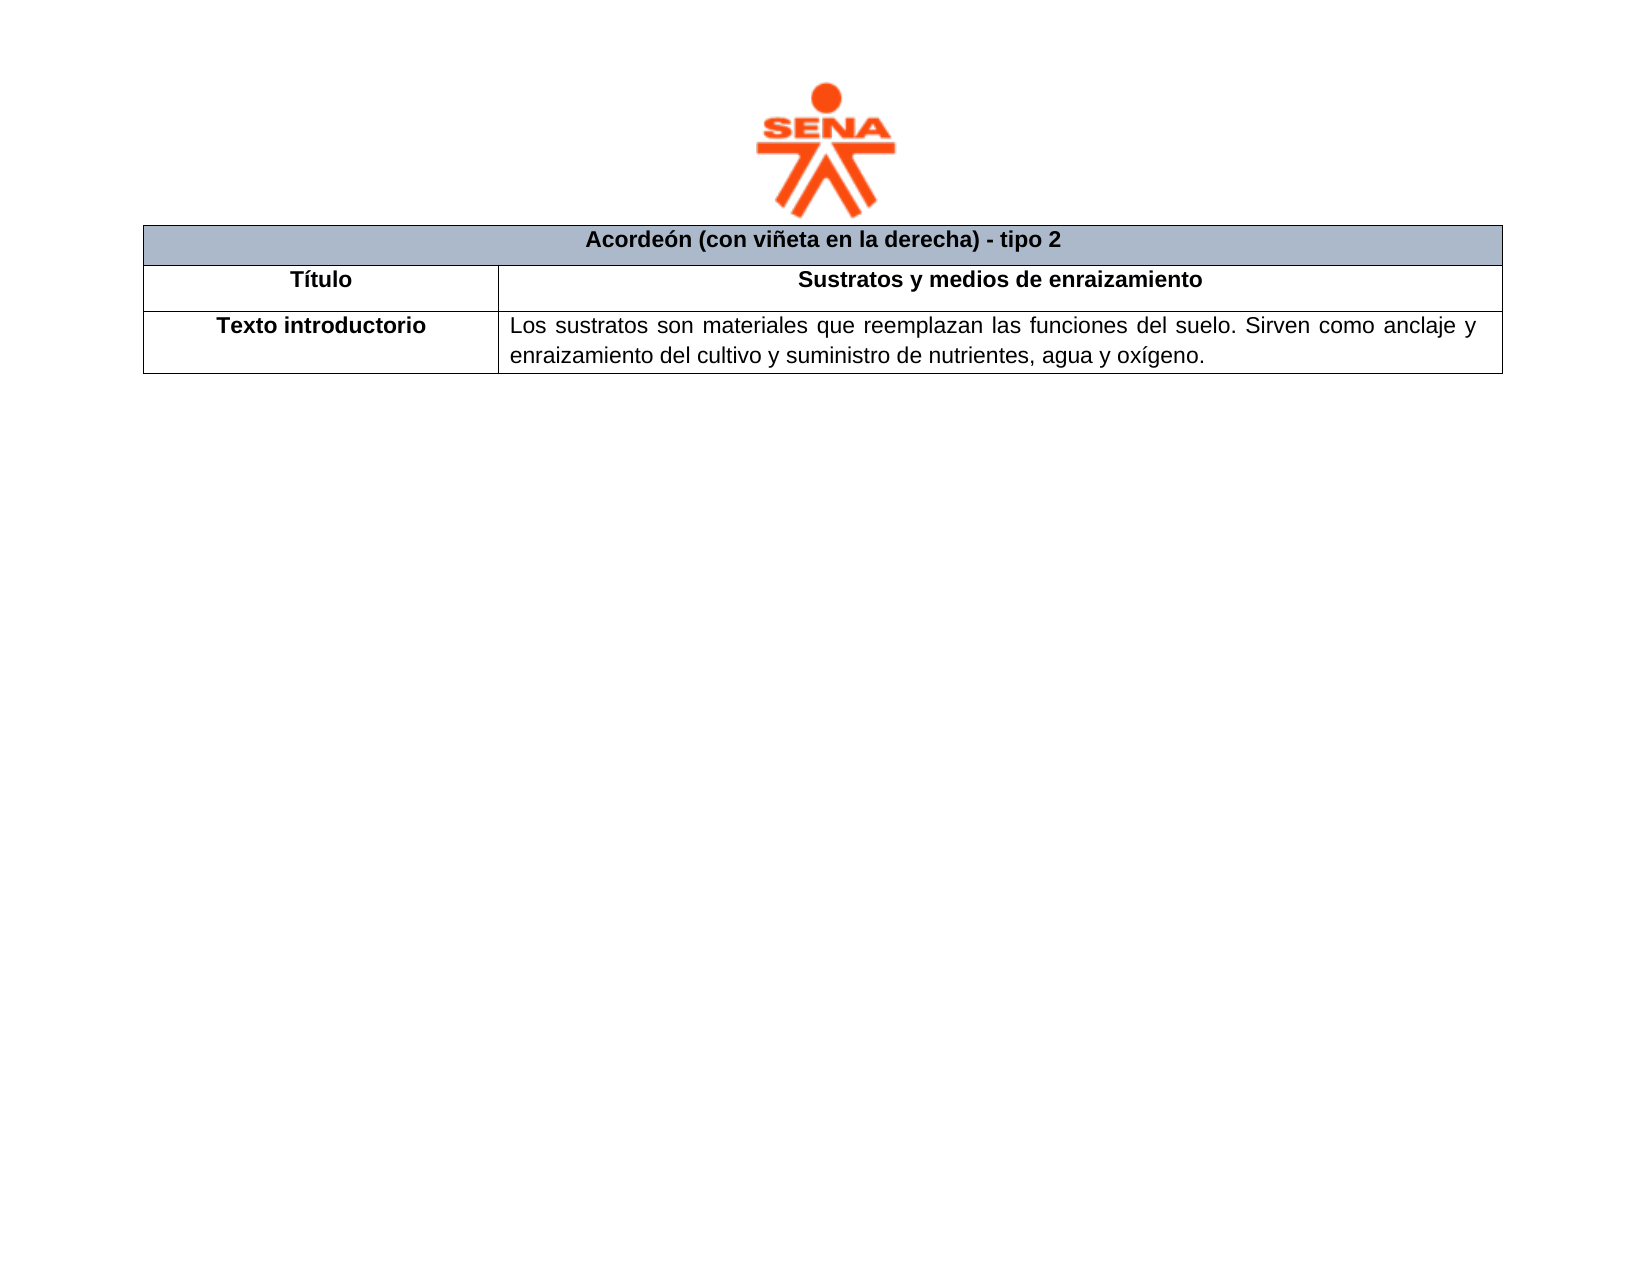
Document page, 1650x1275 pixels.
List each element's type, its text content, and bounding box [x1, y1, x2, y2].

table_cell Texto introductorio [144, 312, 498, 372]
table_cell Título [144, 266, 498, 311]
table_header Acordeón (con viñeta en la derecha) - tipo 2 [144, 226, 1502, 265]
table_cell Sustratos y medios de enraizamiento [499, 266, 1502, 311]
picture [744, 73, 906, 225]
table_cell Los sustratos son materiales que reemplazan las funciones del suelo. Sirven como anclaje y enraizamiento del cultivo y suministro de nutrientes, agua y oxígeno. [499, 312, 1502, 372]
